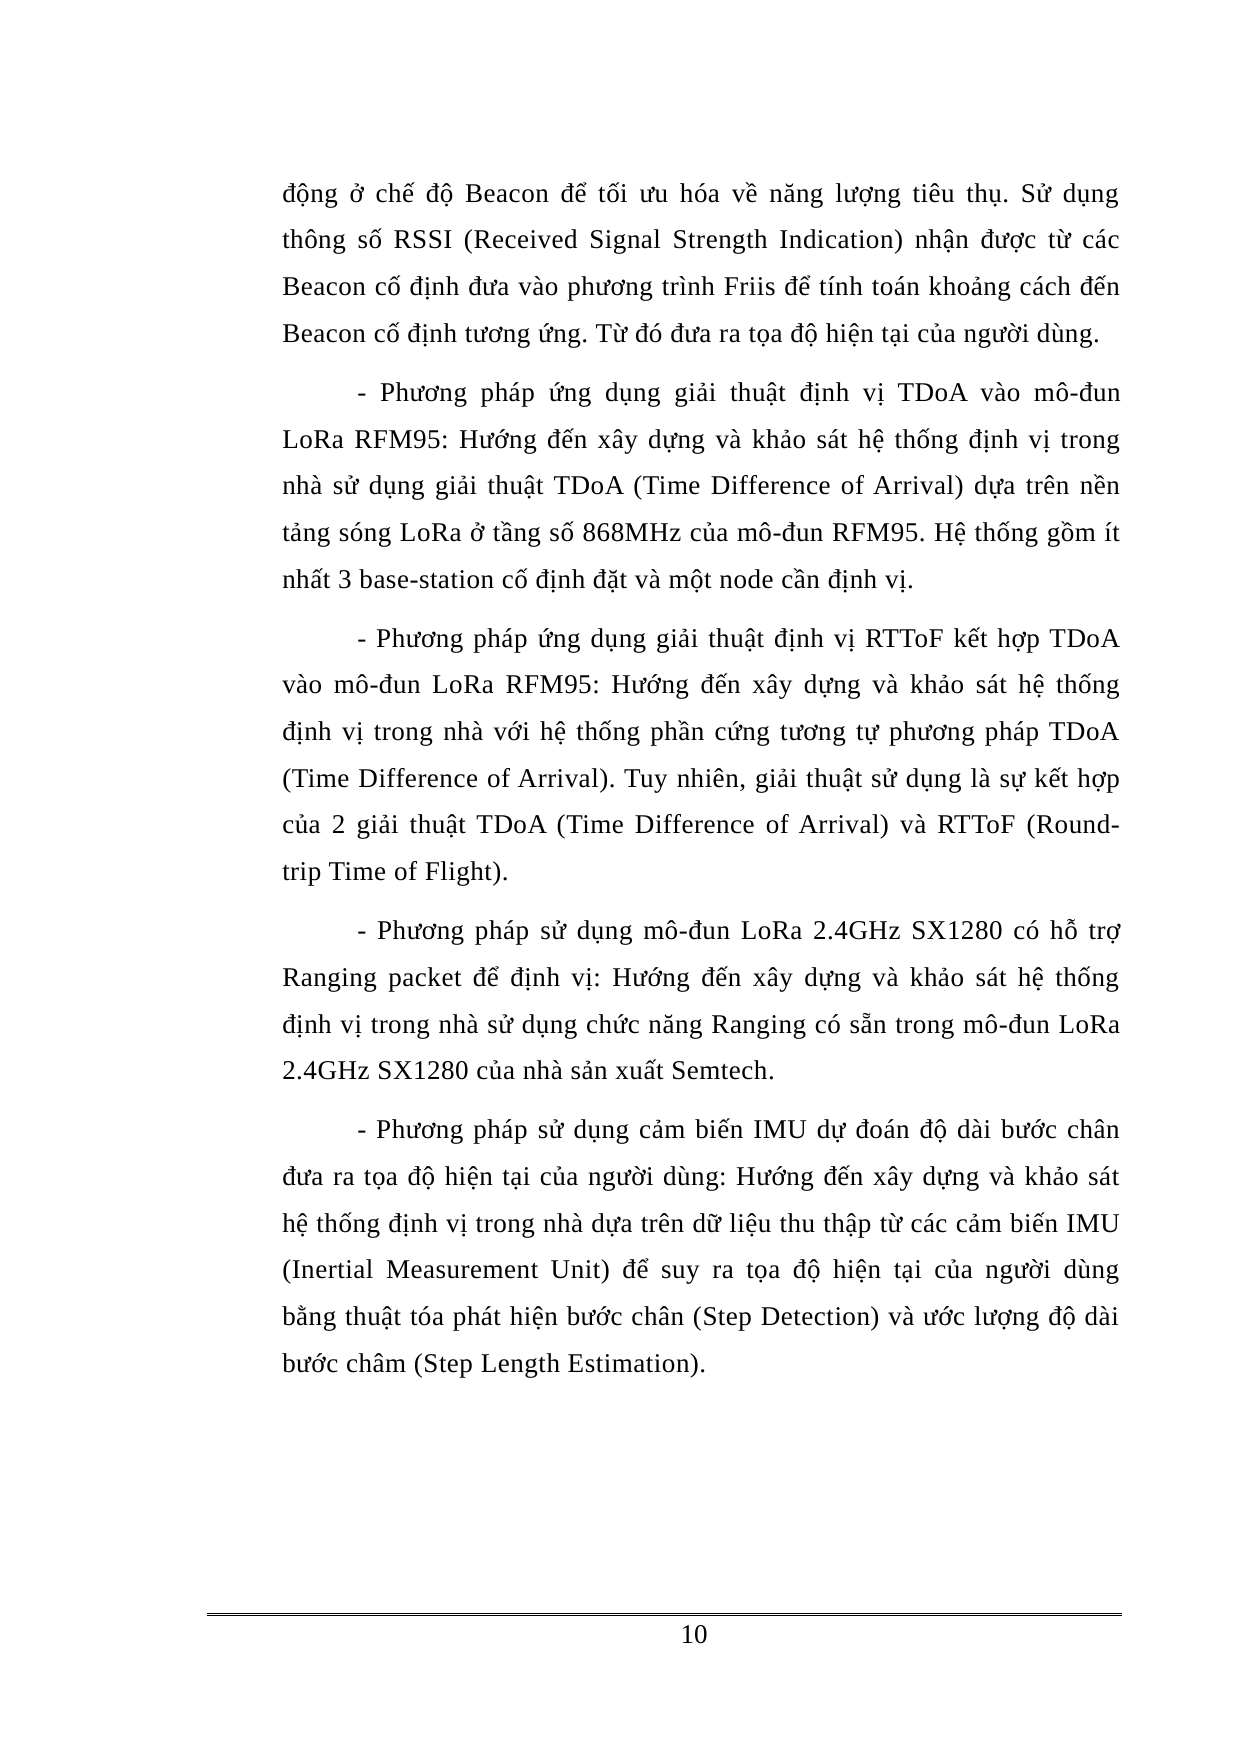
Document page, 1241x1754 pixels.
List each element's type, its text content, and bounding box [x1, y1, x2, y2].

text - Phương pháp sử dụng cảm biến IMU dự đoán độ dài bước chân đưa ra tọa độ hiện tại của người dùng: Hướng đến xây dựng và khảo sát hệ thống định vị trong nhà dựa trên dữ liệu thu thập từ các cảm biến IMU (Inertial Measurement Unit) để suy ra tọa độ hiện tại của người dùng bằng thuật tóa phát hiện bước chân (Step Detection) và ước lượng độ dài bước châm (Step Length Estimation). [282, 1114, 1122, 1378]
text - Phương pháp ứng dụng giải thuật định vị TDoA vào mô-đun LoRa RFM95: Hướng đến xây dựng và khảo sát hệ thống định vị trong nhà sử dụng giải thuật TDoA (Time Difference of Arrival) dựa trên nền tảng sóng LoRa ở tầng số 868MHz của mô-đun RFM95. Hệ thống gồm ít nhất 3 base-station cố định đặt và một node cần định vị. [282, 376, 1122, 594]
text - Phương pháp sử dụng mô-đun LoRa 2.4GHz SX1280 có hỗ trợ Ranging packet để định vị: Hướng đến xây dựng và khảo sát hệ thống định vị trong nhà sử dụng chức năng Ranging có sẵn trong mô-đun LoRa 2.4GHz SX1280 của nhà sản xuất Semtech. [282, 914, 1122, 1086]
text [282, 177, 1122, 348]
text - Phương pháp ứng dụng giải thuật định vị RTToF kết hợp TDoA vào mô-đun LoRa RFM95: Hướng đến xây dựng và khảo sát hệ thống định vị trong nhà với hệ thống phần cứng tương tự phương pháp TDoA (Time Difference of Arrival). Tuy nhiên, giải thuật sử dụng là sự kết hợp của 2 giải thuật TDoA (Time Difference of Arrival) và RTToF (Round-trip Time of Flight). [282, 622, 1122, 886]
